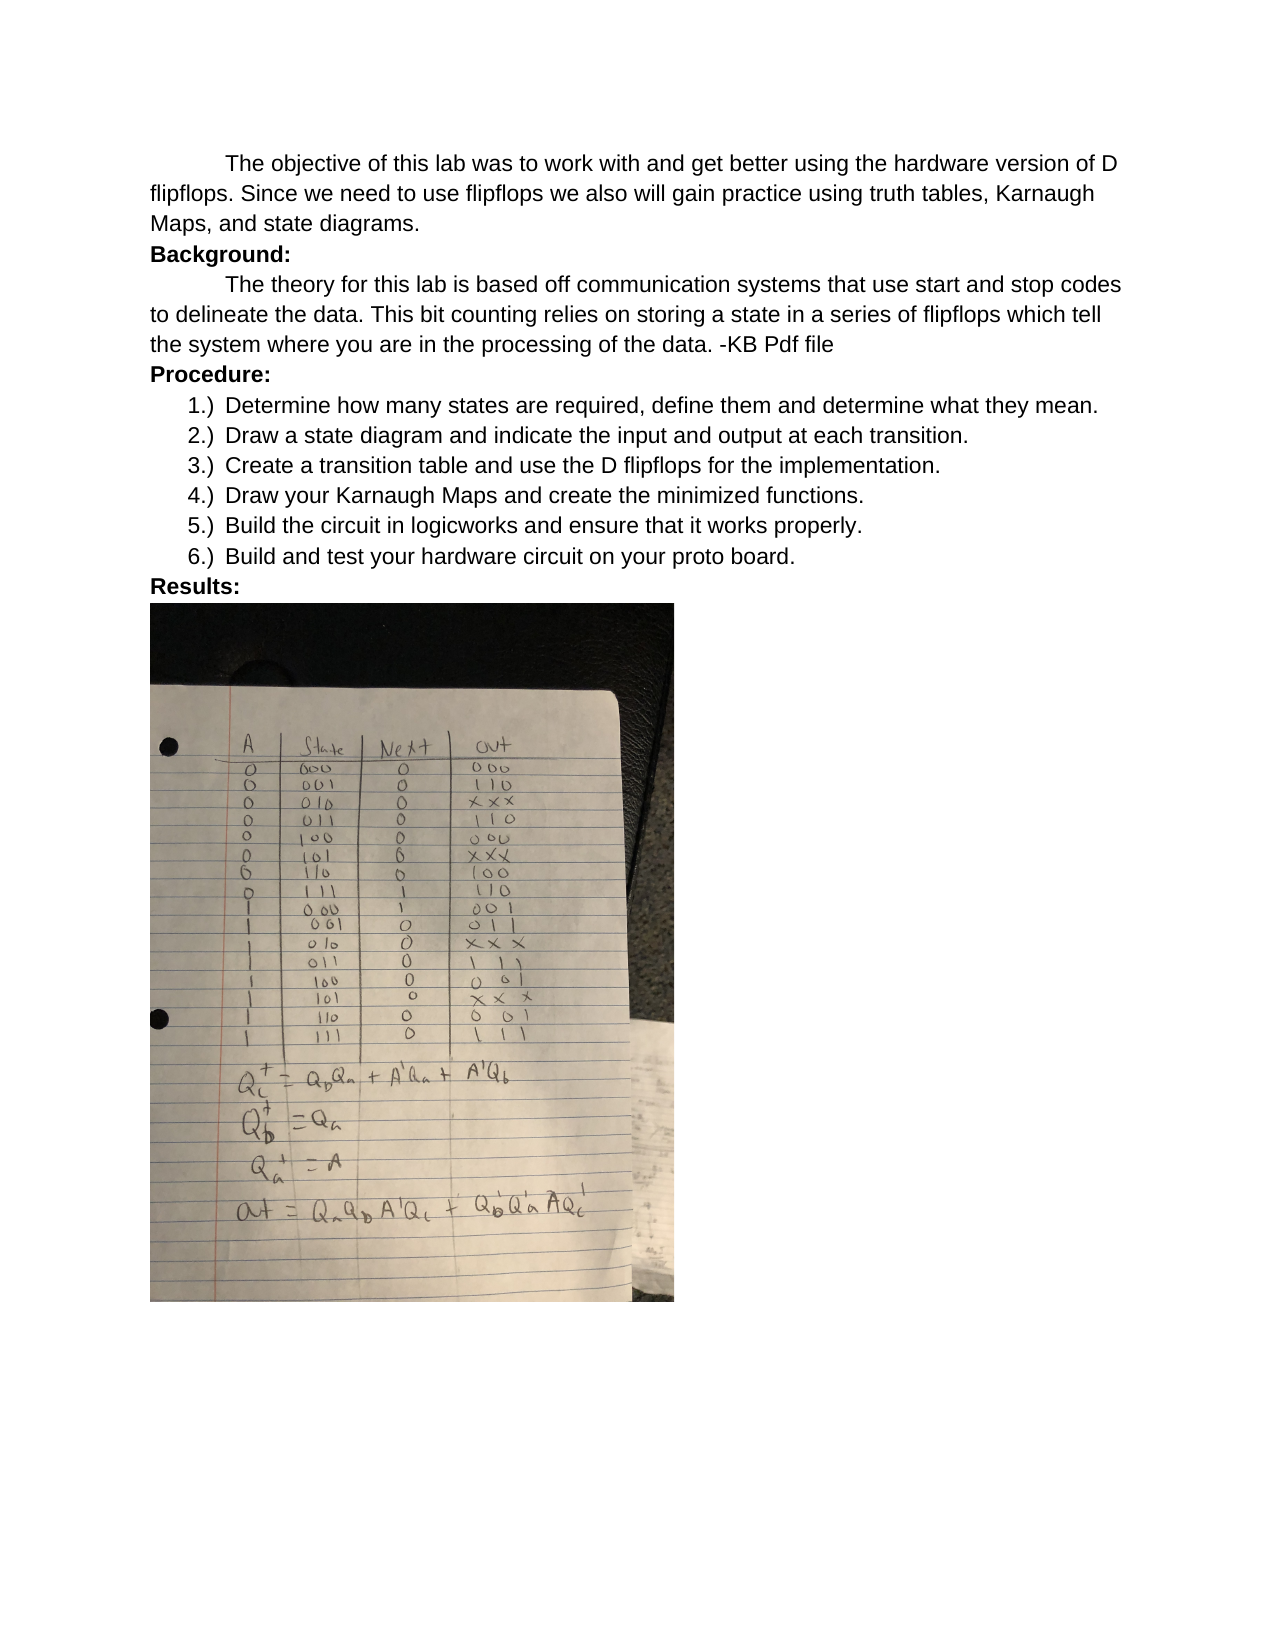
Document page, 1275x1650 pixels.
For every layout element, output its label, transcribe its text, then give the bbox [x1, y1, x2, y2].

text Background: [150, 241, 1125, 267]
text Results: [150, 573, 1125, 599]
list Build the circuit in logicworks and ensure that it works properly. [187, 512, 1125, 539]
picture [150, 603, 675, 1302]
text The objective of this lab was to work with and get better using the hardware version of D flipflops. Since we need to use flipflops we also will gain practice using truth tables, Karnaugh Maps, and state diagrams. [150, 150, 1125, 237]
list Draw your Karnaugh Maps and create the minimized functions. [187, 482, 1125, 509]
list Create a transition table and use the D flipflops for the implementation. [187, 452, 1125, 478]
list Build and test your hardware circuit on your proto board. [187, 543, 1125, 569]
list Draw a state diagram and indicate the input and output at each transition. [187, 422, 1125, 448]
text The theory for this lab is based off communication systems that use start and stop codes to delineate the data. This bit counting relies on storing a state in a series of flipflops which tell the system where you are in the processing of the data. -KB Pdf file [150, 271, 1125, 358]
text Procedure: [150, 361, 1125, 388]
list Determine how many states are required, define them and determine what they mean. [187, 392, 1125, 418]
